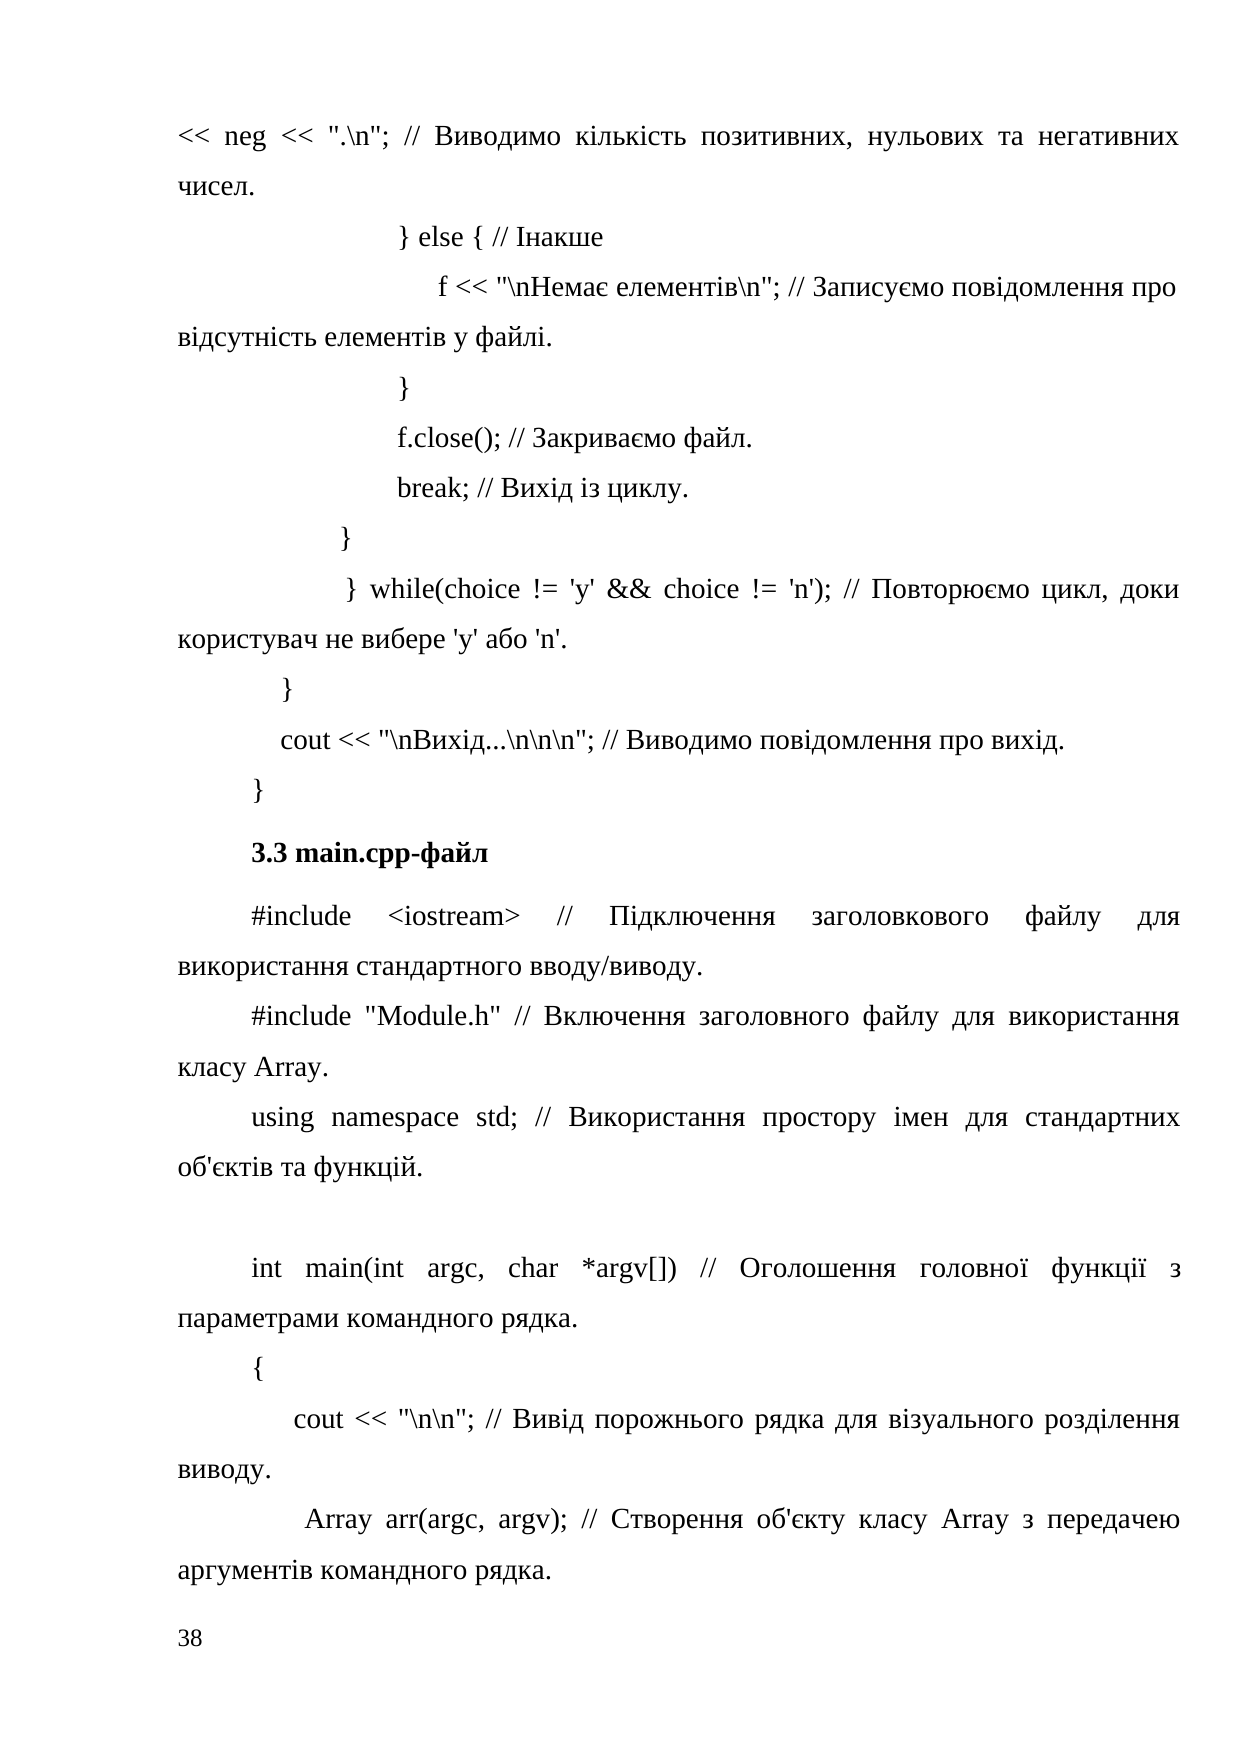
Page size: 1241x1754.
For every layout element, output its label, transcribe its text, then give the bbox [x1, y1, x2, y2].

text using namespace std; // Використання простору імен для стандартних об'єктів та функцій. [177, 1099, 1181, 1183]
text } [177, 370, 1181, 403]
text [177, 118, 1181, 202]
text cout << "\n\n"; // Вивід порожнього рядка для візуального розділення виводу. [177, 1401, 1181, 1485]
text } while(choice != 'y' && choice != 'n'); // Повторюємо цикл, доки користувач не вибере 'y' або 'n'. [177, 571, 1181, 655]
text } [177, 772, 1181, 806]
text } [177, 672, 1181, 705]
text } [177, 521, 1181, 554]
text break; // Вихід із циклу. [177, 470, 1181, 504]
text f.close(); // Закриваємо файл. [177, 420, 1181, 453]
text f << "\nНемає елементів\n"; // Записуємо повідомлення про відсутність елементів у файлі. [177, 269, 1181, 353]
text 3.3 main.cpp-файл [177, 835, 1181, 868]
text } else { // Інакше [177, 219, 1181, 252]
text #include "Module.h" // Включення заголовного файлу для використання класу Array. [177, 998, 1181, 1082]
text int main(int argc, char *argv[]) // Оголошення головної функції з параметрами командного рядка. [177, 1250, 1181, 1334]
text #include <iostream> // Підключення заголовкового файлу для використання стандартного вводу/виводу. [177, 898, 1181, 982]
text cout << "\nВихід...\n\n\n"; // Виводимо повідомлення про вихід. [177, 722, 1181, 755]
text Array arr(argc, argv); // Створення об'єкту класу Array з передачею аргументів командного рядка. [177, 1502, 1181, 1585]
text { [177, 1351, 1181, 1384]
